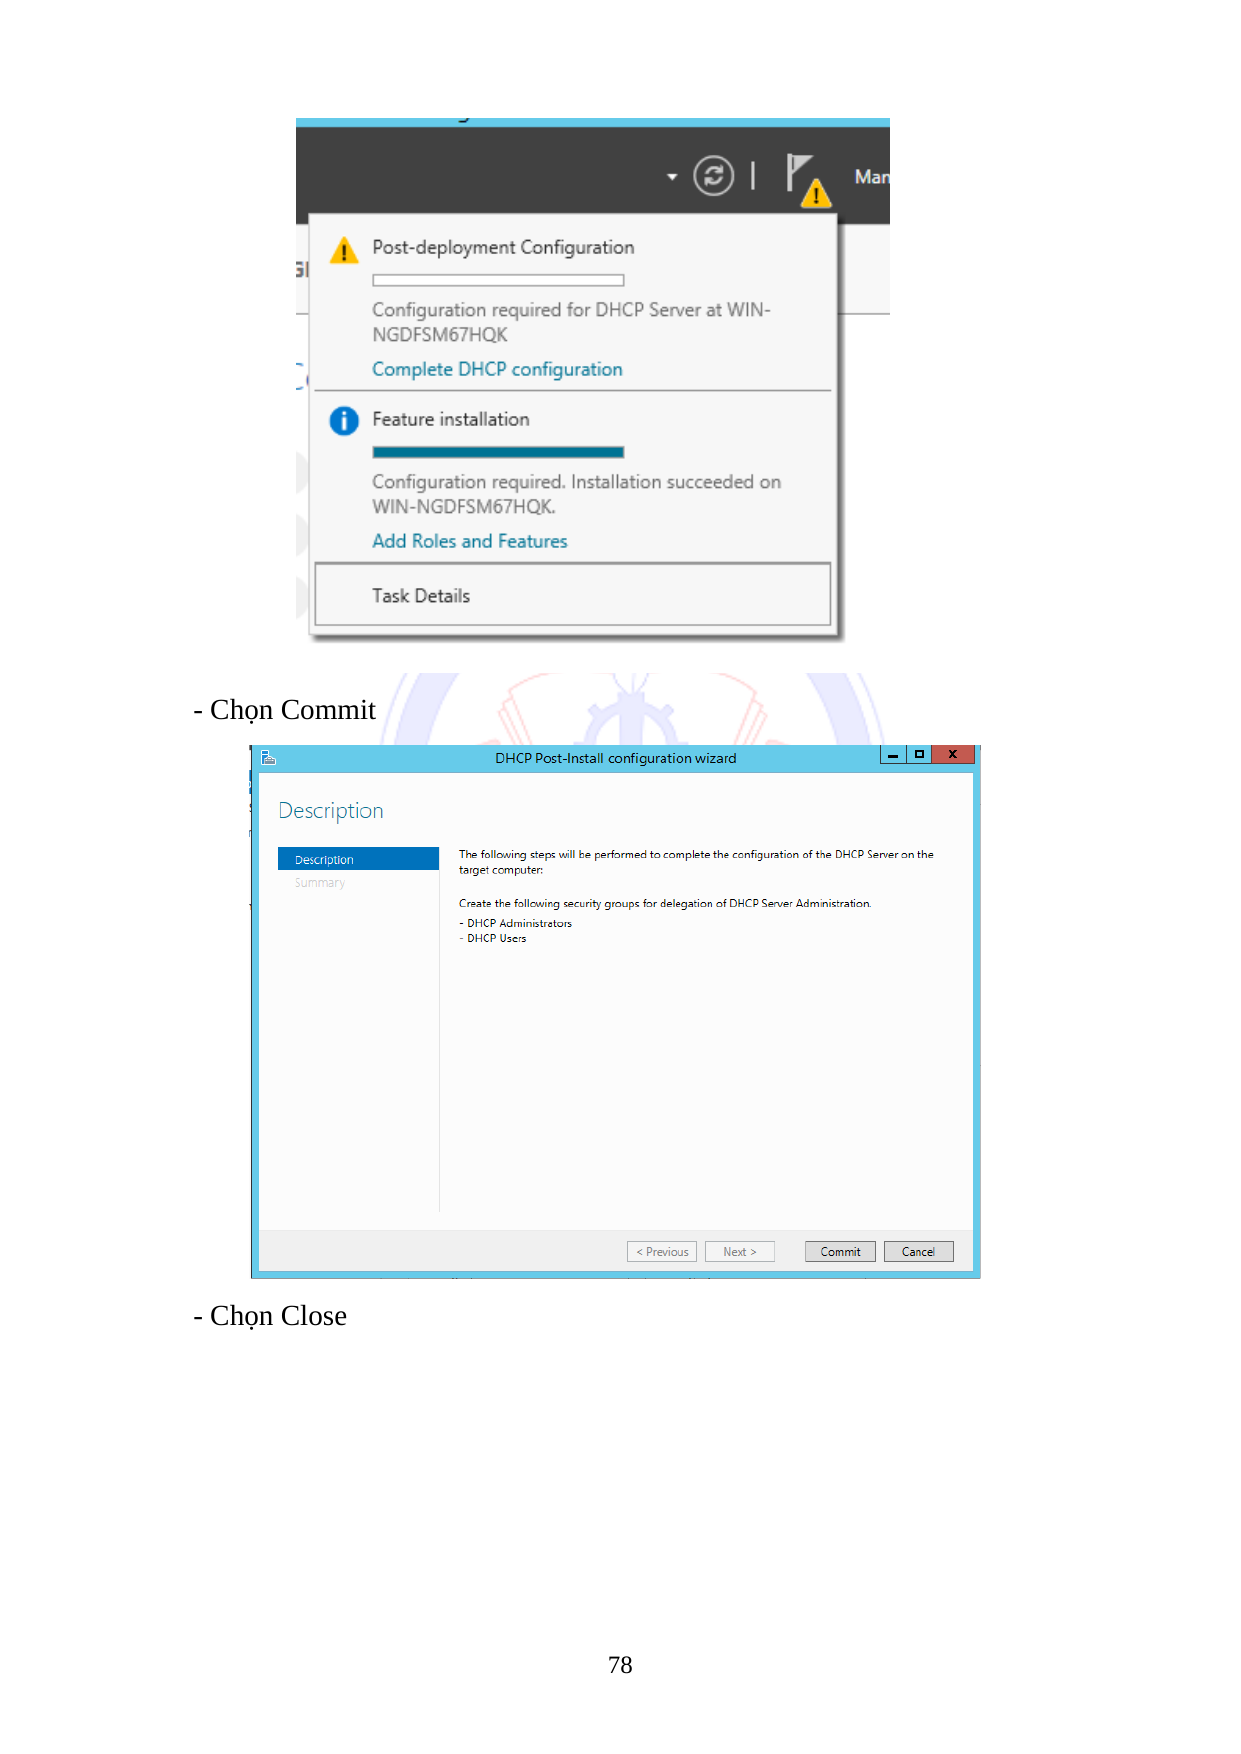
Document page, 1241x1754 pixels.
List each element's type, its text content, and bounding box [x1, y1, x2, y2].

picture [249, 745, 981, 1279]
picture [296, 118, 890, 673]
text - Chọn Commit [118, 692, 1122, 725]
text - Chọn Close [118, 1298, 1122, 1331]
